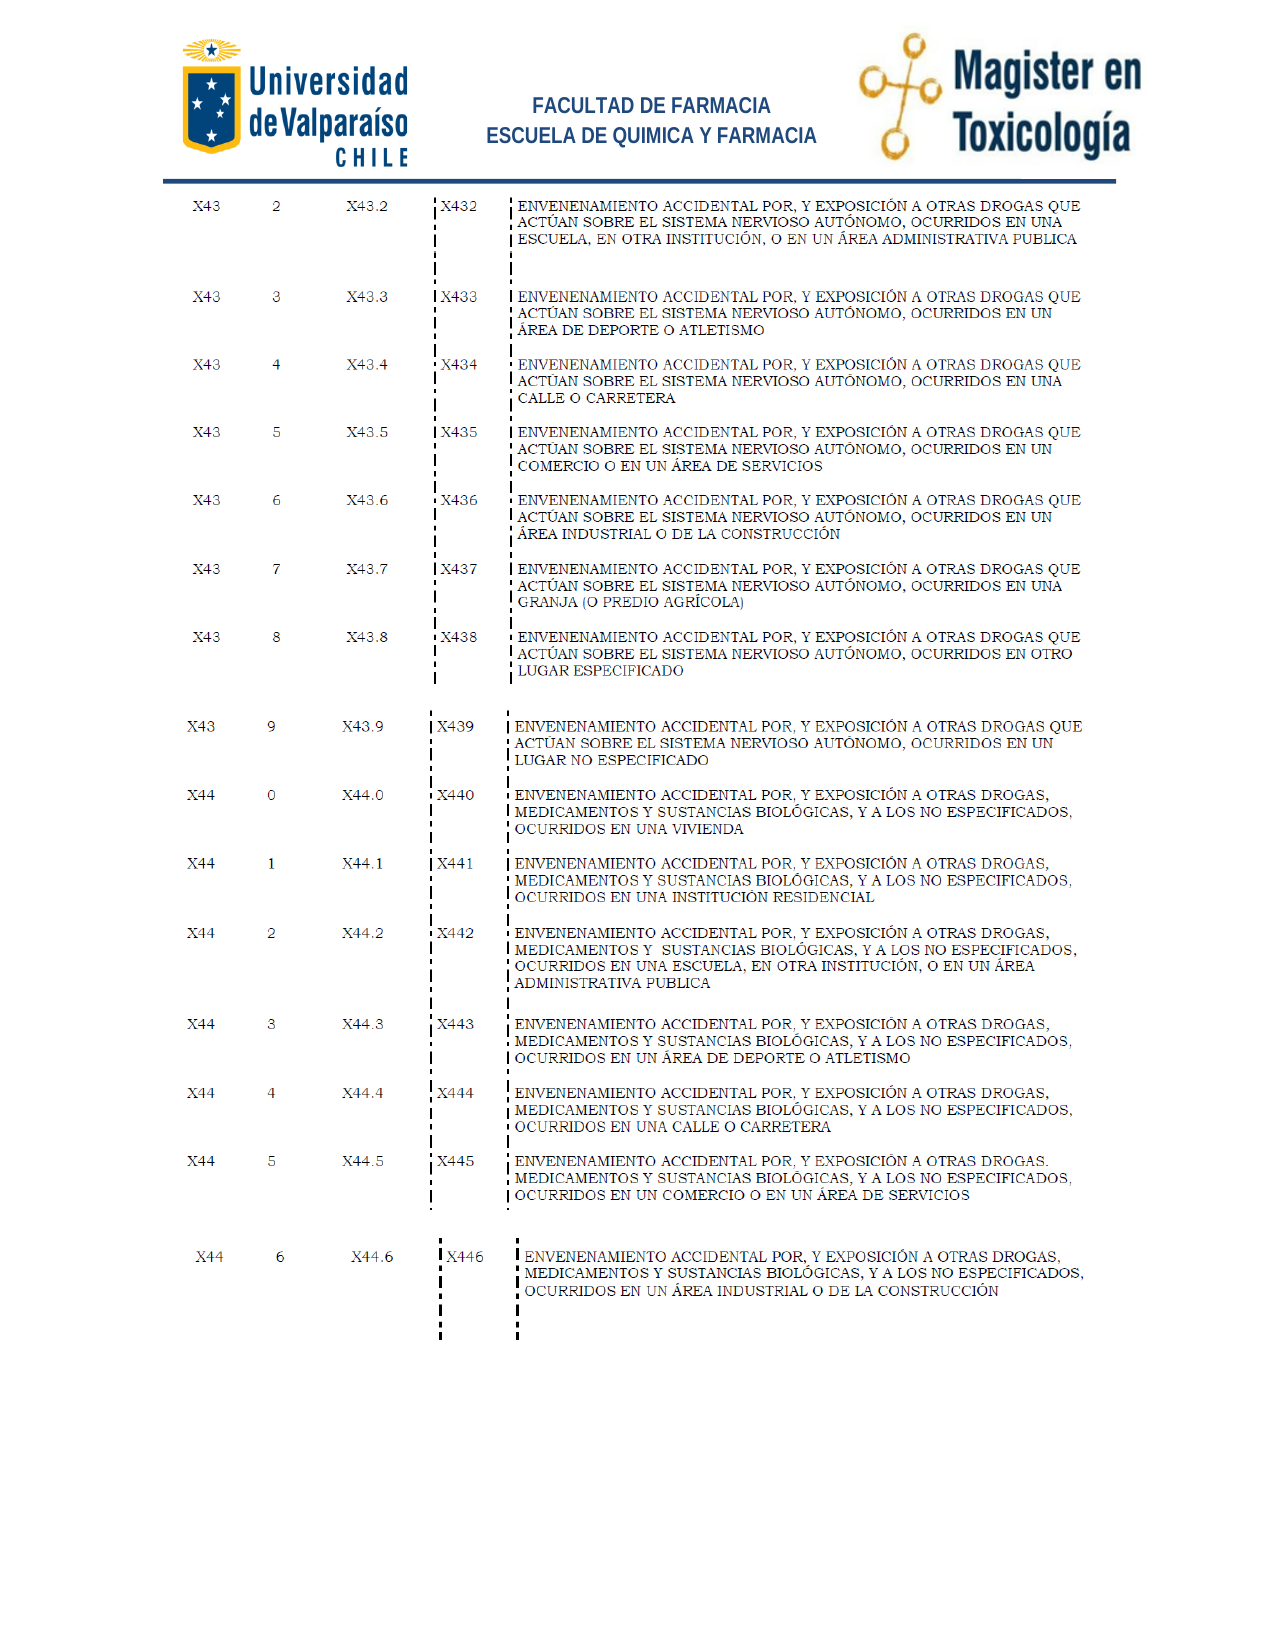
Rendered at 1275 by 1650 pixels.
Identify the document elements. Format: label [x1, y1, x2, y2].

picture [177, 710, 1098, 1210]
picture [177, 1234, 1098, 1345]
picture [856, 25, 1149, 168]
picture [177, 188, 1098, 686]
picture [182, 39, 408, 167]
